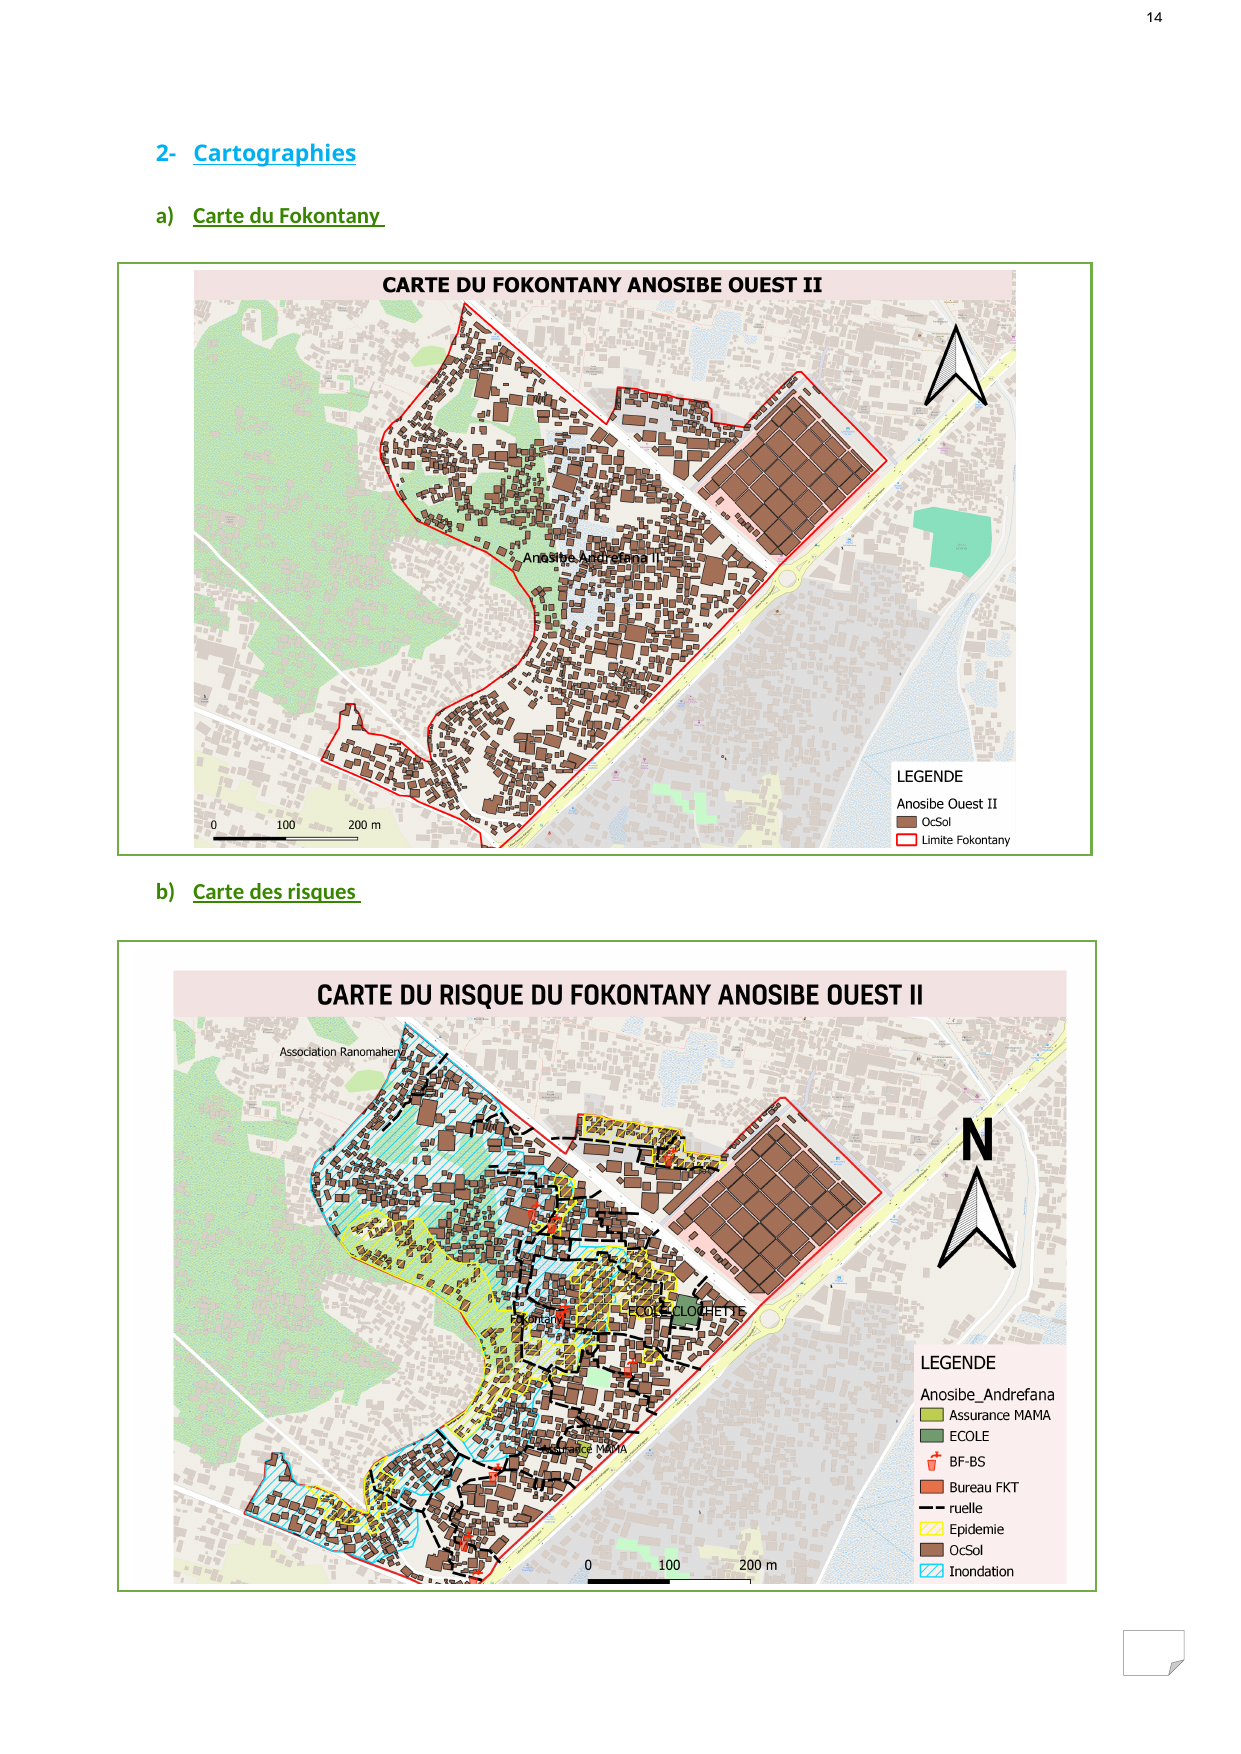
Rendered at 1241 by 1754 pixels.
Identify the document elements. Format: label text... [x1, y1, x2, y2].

picture [133, 948, 1091, 1584]
list Carte du Fokontany [156, 201, 1122, 229]
list Carte des risques [156, 877, 1122, 905]
picture [193, 270, 1016, 848]
subtitle Cartographies [156, 137, 1122, 168]
